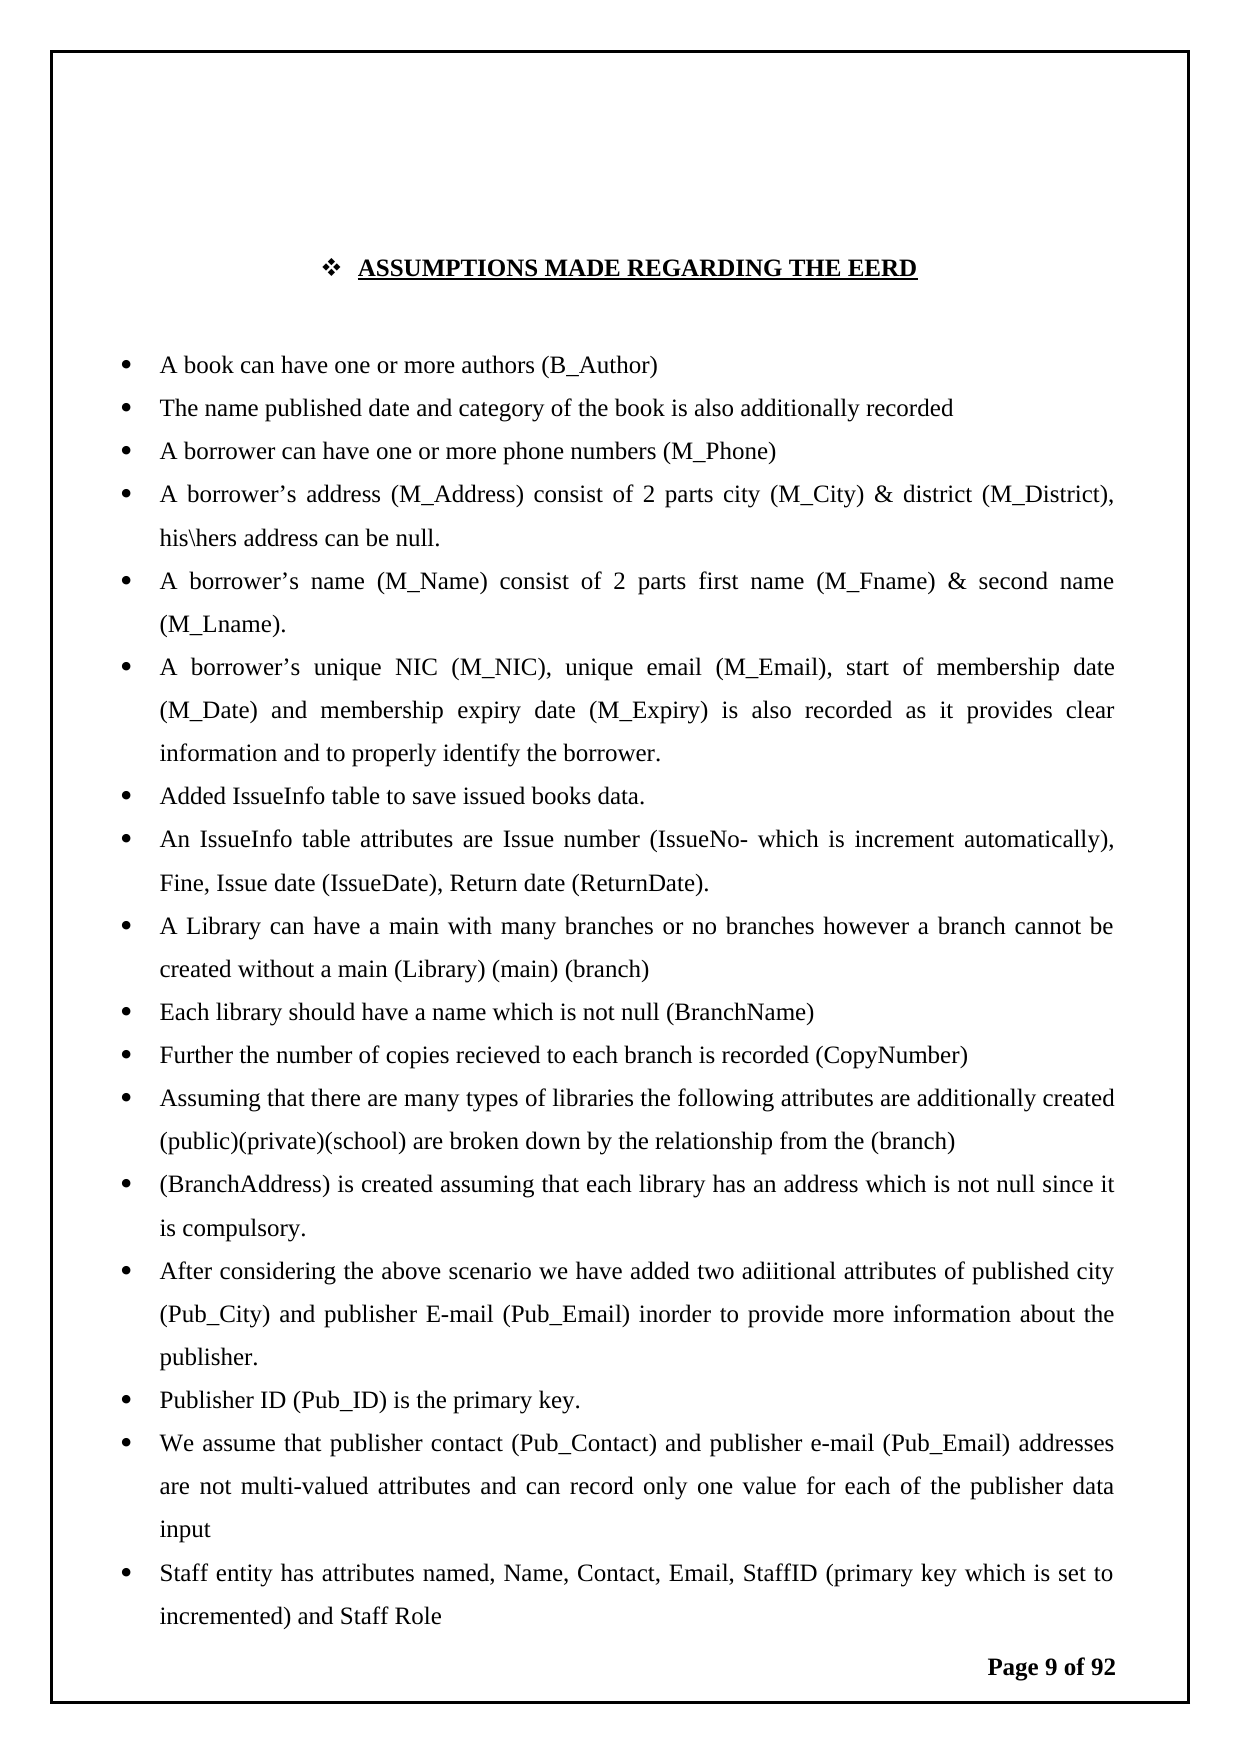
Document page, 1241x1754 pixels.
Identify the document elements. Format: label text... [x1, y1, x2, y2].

list Each library should have a name which is not null (BranchName) [122, 997, 1116, 1026]
list Added IssueInfo table to save issued books data. [122, 781, 1116, 810]
list After considering the above scenario we have added two adiitional attributes of published city (Pub_City) and publisher E-mail (Pub_Email) inorder to provide more information about the publisher. [122, 1256, 1116, 1371]
list A borrower’s name (M_Name) consist of 2 parts first name (M_Fname) & second name (M_Lname). [122, 566, 1116, 638]
list A borrower’s address (M_Address) consist of 2 parts city (M_City) & district (M_District), his\hers address can be null. [122, 479, 1116, 551]
list Assuming that there are many types of libraries the following attributes are additionally created (public)(private)(school) are broken down by the relationship from the (branch) [122, 1083, 1116, 1155]
list A Library can have a main with many branches or no branches however a branch cannot be created without a main (Library) (main) (branch) [122, 911, 1116, 983]
list A borrower’s unique NIC (M_NIC), unique email (M_Email), start of membership date (M_Date) and membership expiry date (M_Expiry) is also recorded as it provides clear information and to properly identify the borrower. [122, 652, 1116, 767]
list Further the number of copies recieved to each branch is recorded (CopyNumber) [122, 1040, 1116, 1069]
list (BranchAddress) is created assuming that each library has an address which is not null since it is compulsory. [122, 1169, 1116, 1241]
list Staff entity has attributes named, Name, Contact, Email, StaffID (primary key which is set to incremented) and Staff Role [122, 1558, 1116, 1629]
list An IssueInfo table attributes are Issue number (IssueNo- which is increment automatically), Fine, Issue date (IssueDate), Return date (ReturnDate). [122, 824, 1116, 896]
list We assume that publisher contact (Pub_Contact) and publisher e-mail (Pub_Email) addresses are not multi-valued attributes and can record only one value for each of the publisher data input [122, 1428, 1116, 1543]
list A book can have one or more authors (B_Author) [122, 350, 1116, 379]
list Publisher ID (Pub_ID) is the primary key. [122, 1385, 1116, 1414]
list The name published date and category of the book is also additionally recorded [122, 393, 1116, 422]
subtitle ASSUMPTIONS MADE REGARDING THE EERD [122, 253, 1116, 282]
list A borrower can have one or more phone numbers (M_Phone) [122, 436, 1116, 465]
